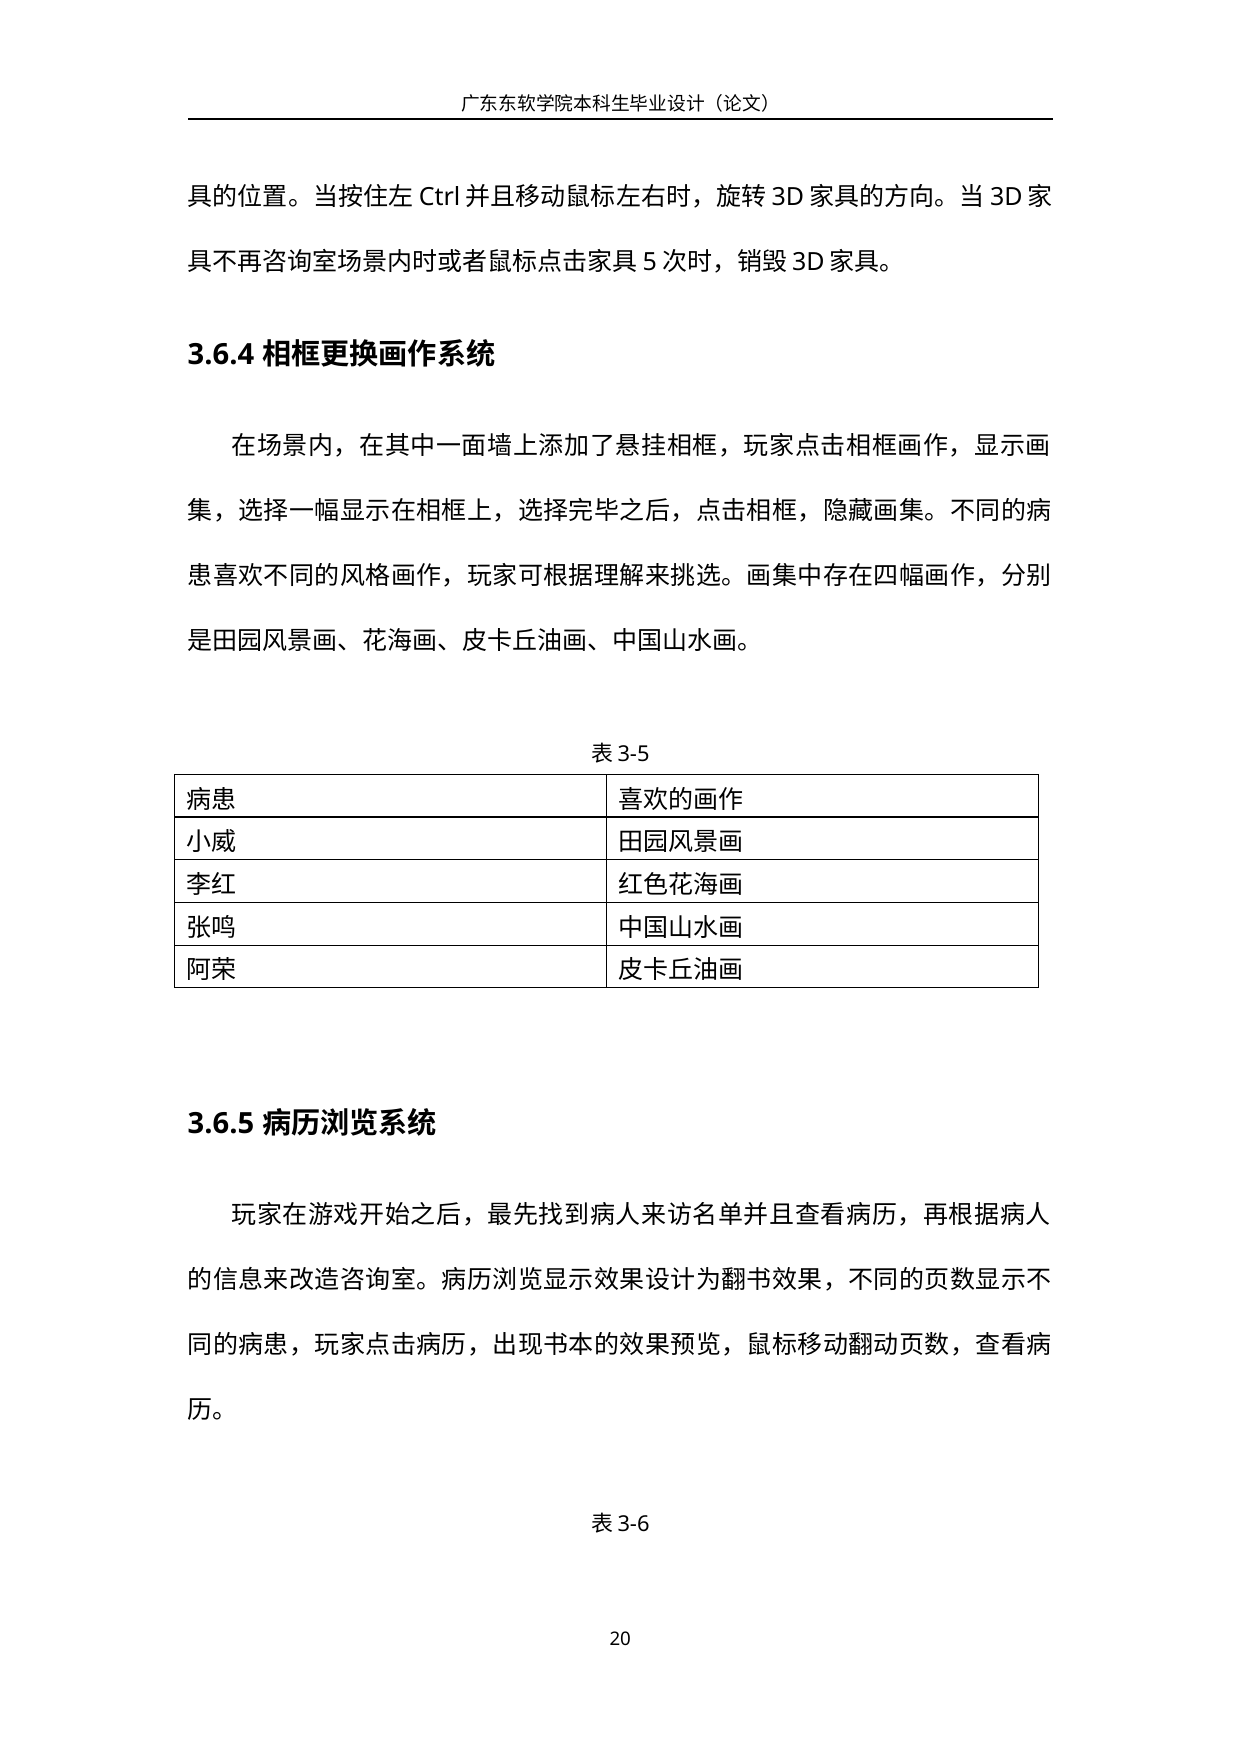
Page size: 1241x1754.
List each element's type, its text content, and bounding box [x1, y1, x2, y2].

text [187, 162, 1053, 292]
table_cell 中国山水画 [607, 903, 1038, 944]
table_cell 小威 [175, 818, 606, 859]
text 玩家在游戏开始之后，最先找到病人来访名单并且查看病历，再根据病人的信息来改造咨询室。病历浏览显示效果设计为翻书效果，不同的页数显示不同的病患，玩家点击病历，出现书本的效果预览，鼠标移动翻动页数，查看病历。 [187, 1180, 1053, 1440]
text 在场景内，在其中一面墙上添加了悬挂相框，玩家点击相框画作，显示画集，选择一幅显示在相框上，选择完毕之后，点击相框，隐藏画集。不同的病患喜欢不同的风格画作，玩家可根据理解来挑选。画集中存在四幅画作，分别是田园风景画、花海画、皮卡丘油画、中国山水画。 [187, 411, 1053, 671]
subtitle 3.6.5 病历浏览系统 [187, 1088, 1053, 1153]
table_cell 皮卡丘油画 [607, 946, 1038, 987]
table_cell 田园风景画 [607, 818, 1038, 859]
subtitle 3.6.4 相框更换画作系统 [187, 319, 1053, 384]
table_cell 红色花海画 [607, 860, 1038, 902]
table_header 病患 [175, 775, 606, 816]
table_header 喜欢的画作 [607, 775, 1038, 816]
table_cell 李红 [175, 860, 606, 902]
table_cell 张鸣 [175, 903, 606, 944]
table_cell 阿荣 [175, 946, 606, 987]
text 表3-5 [187, 736, 1053, 769]
text 表3-6 [187, 1505, 1053, 1538]
